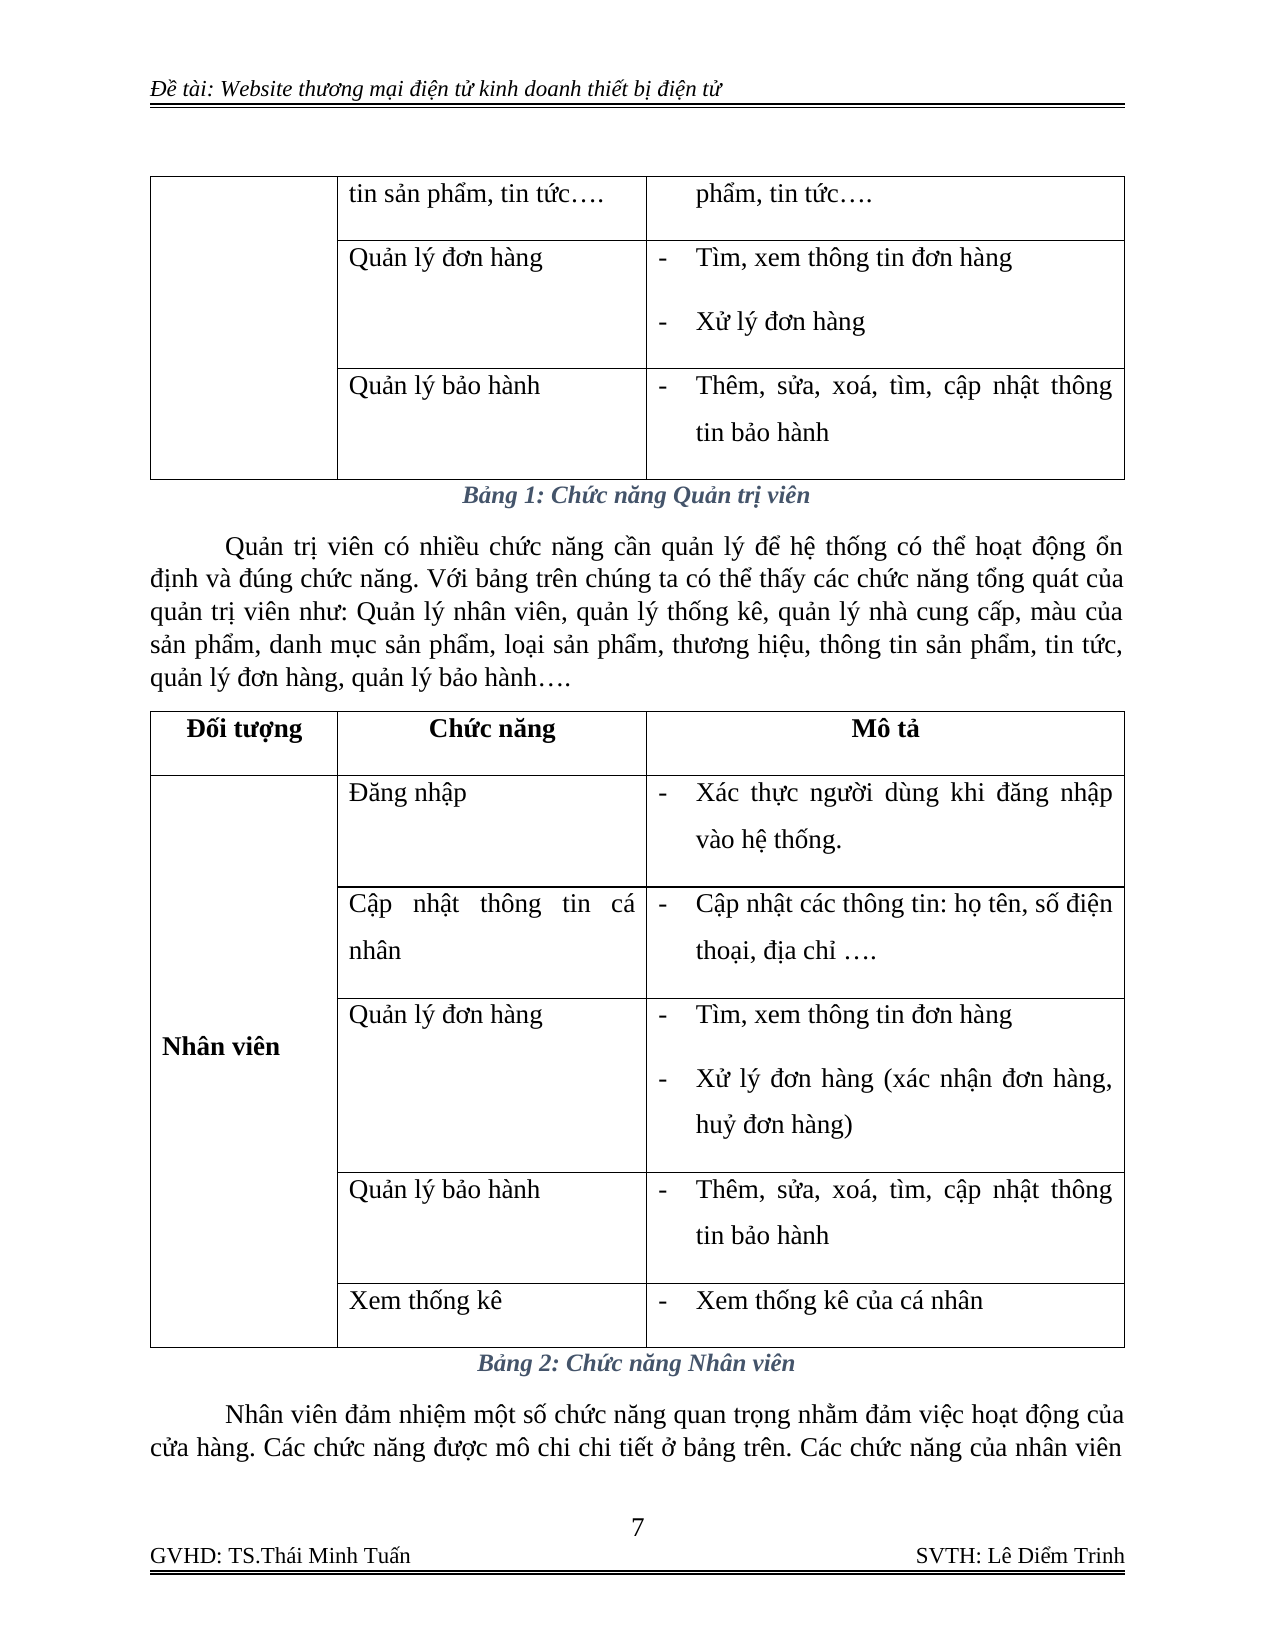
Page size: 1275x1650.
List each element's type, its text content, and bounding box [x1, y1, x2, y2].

table_cell Đăng nhập [338, 776, 646, 886]
table_cell Tìm, xem thông tin đơn hàng Xử lý đơn hàng (xác nhận đơn hàng, huỷ đơn hàng) [647, 999, 1124, 1172]
table_cell Quản lý đơn hàng [338, 999, 646, 1172]
table_cell Thêm, sửa, xoá, tìm, cập nhật thông tin bảo hành [647, 369, 1124, 479]
table_cell Tìm, xem thông tin đơn hàng Xử lý đơn hàng [647, 241, 1124, 368]
table_cell Quản lý đơn hàng [338, 241, 646, 368]
table_cell Quản lý bảo hành [338, 369, 646, 479]
table_header Đối tượng [151, 712, 337, 775]
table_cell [647, 177, 1124, 240]
table_cell Quản lý bảo hành [338, 1173, 646, 1283]
table_cell Xem thống kê của cá nhân [647, 1284, 1124, 1347]
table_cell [338, 177, 646, 240]
table_cell Thêm, sửa, xoá, tìm, cập nhật thông tin bảo hành [647, 1173, 1124, 1283]
table_cell Cập nhật thông tin cá nhân [338, 888, 646, 997]
table_header Mô tả [647, 712, 1124, 775]
table_cell Xác thực người dùng khi đăng nhập vào hệ thống. [647, 776, 1124, 886]
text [150, 1398, 1125, 1462]
table_header Chức năng [338, 712, 646, 775]
table_cell Xem thống kê [338, 1284, 646, 1347]
text Bảng 1: Chức năng Quản trị viên [150, 480, 1125, 509]
text Bảng 2: Chức năng Nhân viên [150, 1348, 1125, 1377]
table_cell Nhân viên [151, 776, 337, 1347]
text Quản trị viên có nhiều chức năng cần quản lý để hệ thống có thể hoạt động ổn định và đúng chức năng. Với bảng trên chúng ta có thể thấy các chức năng tổng quát của quản trị viên như: Quản lý nhân viên, quản lý thống kê, quản lý nhà cung cấp, màu của sản phẩm, danh mục sản phẩm, loại sản phẩm, thương hiệu, thông tin sản phẩm, tin tức, quản lý đơn hàng, quản lý bảo hành…. [150, 530, 1125, 692]
table_cell Cập nhật các thông tin: họ tên, số điện thoại, địa chỉ …. [647, 888, 1124, 997]
